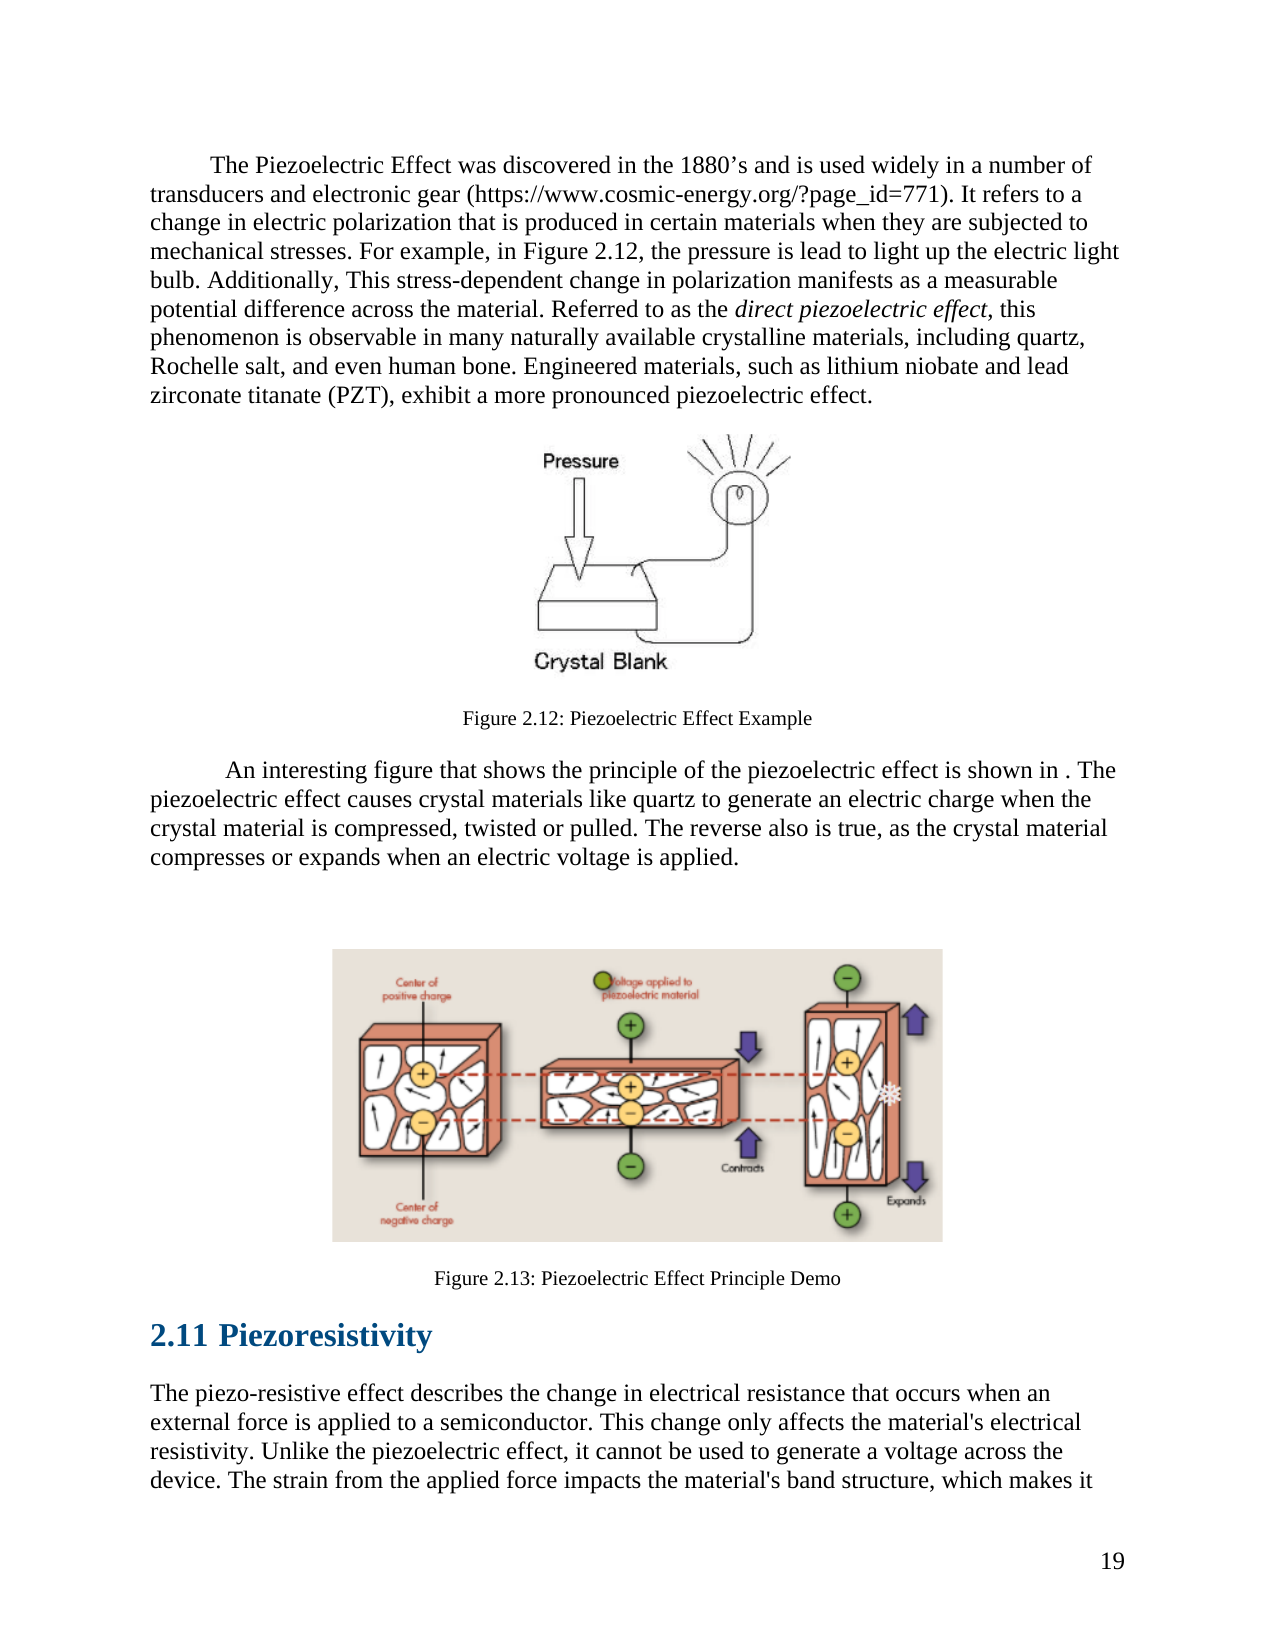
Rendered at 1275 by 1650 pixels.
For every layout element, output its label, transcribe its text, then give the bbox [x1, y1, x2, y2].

picture [521, 433, 815, 682]
subtitle Piezoresistivity [150, 1315, 1125, 1353]
text An interesting figure that shows the principle of the piezoelectric effect is shown in . The piezoelectric effect causes crystal materials like quartz to generate an electric charge when the crystal material is compressed, twisted or pulled. The reverse also is true, as the crystal material compresses or expands when an electric voltage is applied. [150, 755, 1125, 870]
picture [332, 949, 943, 1242]
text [150, 1378, 1125, 1493]
